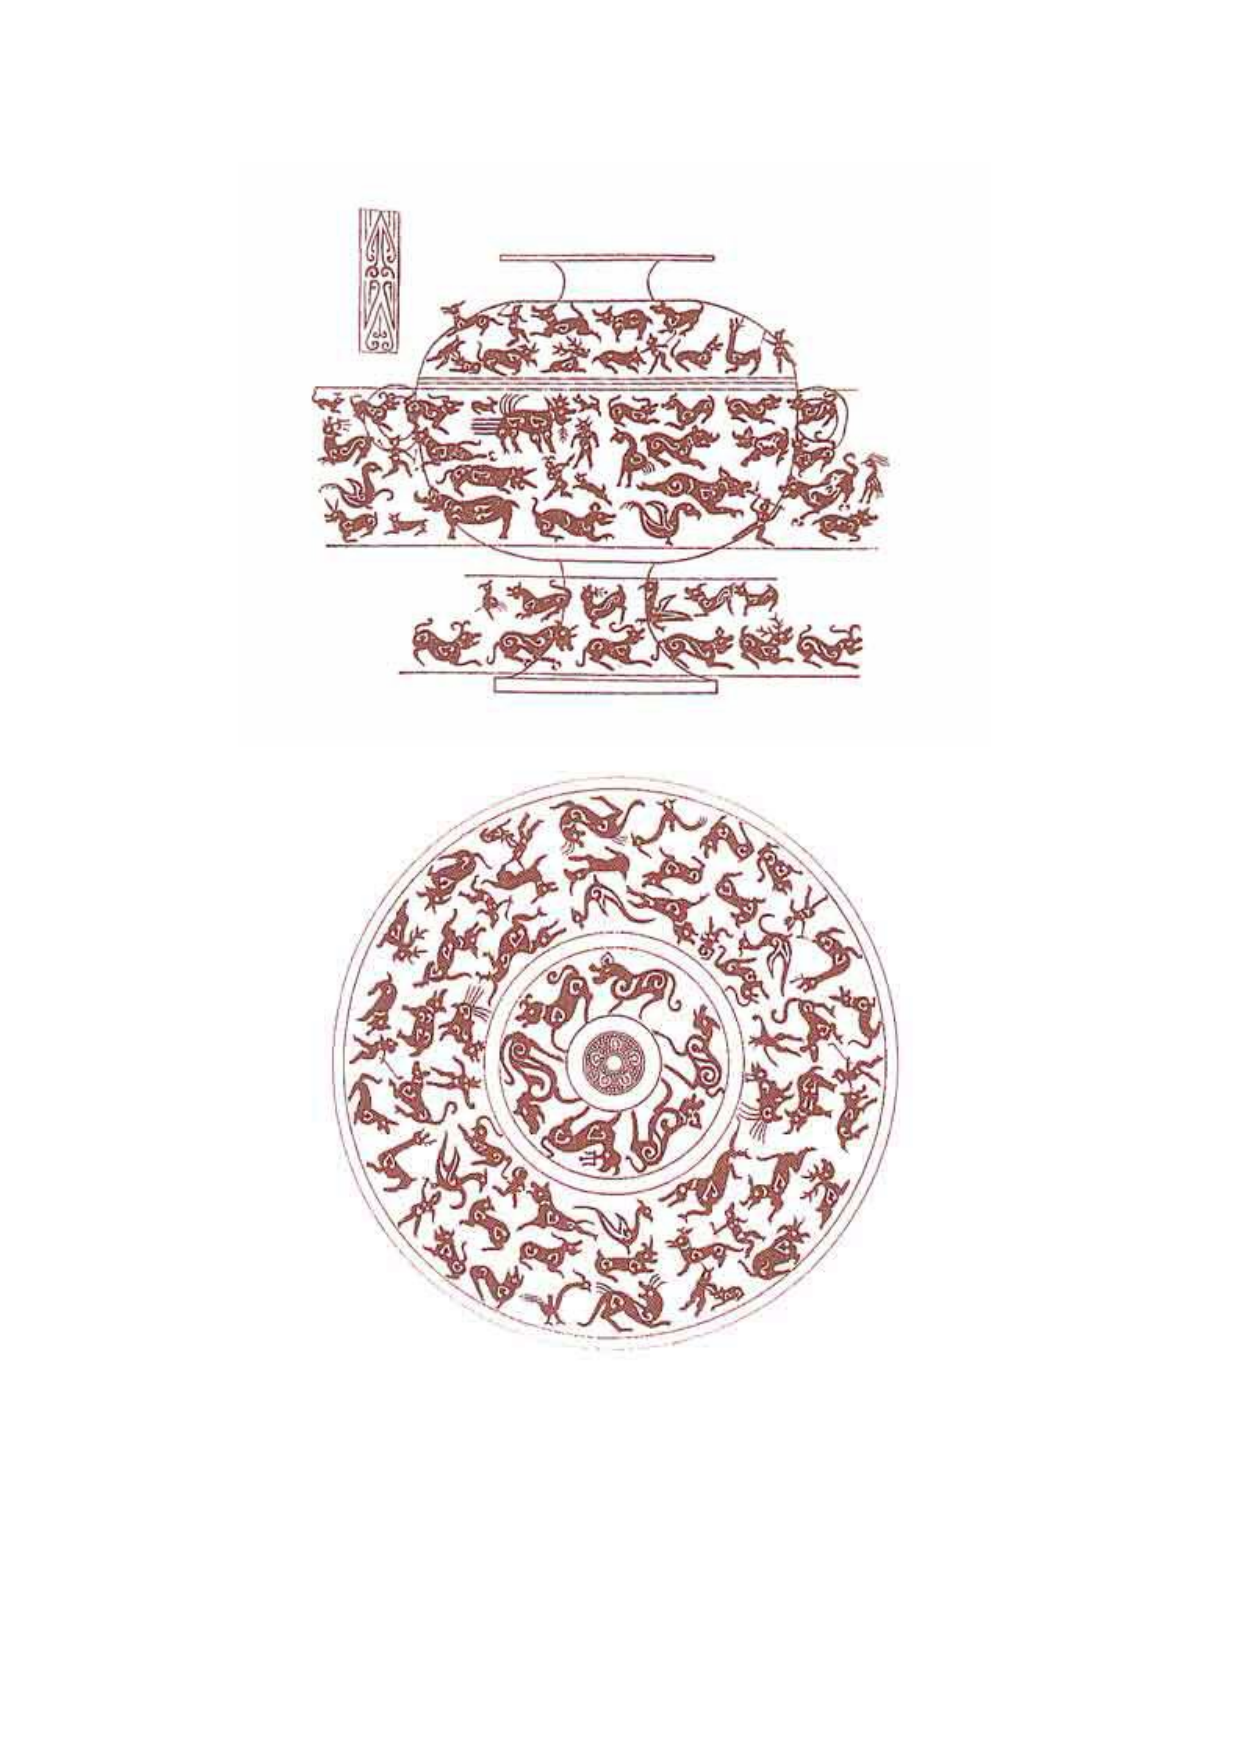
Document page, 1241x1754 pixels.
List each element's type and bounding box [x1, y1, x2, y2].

picture [237, 162, 991, 1379]
